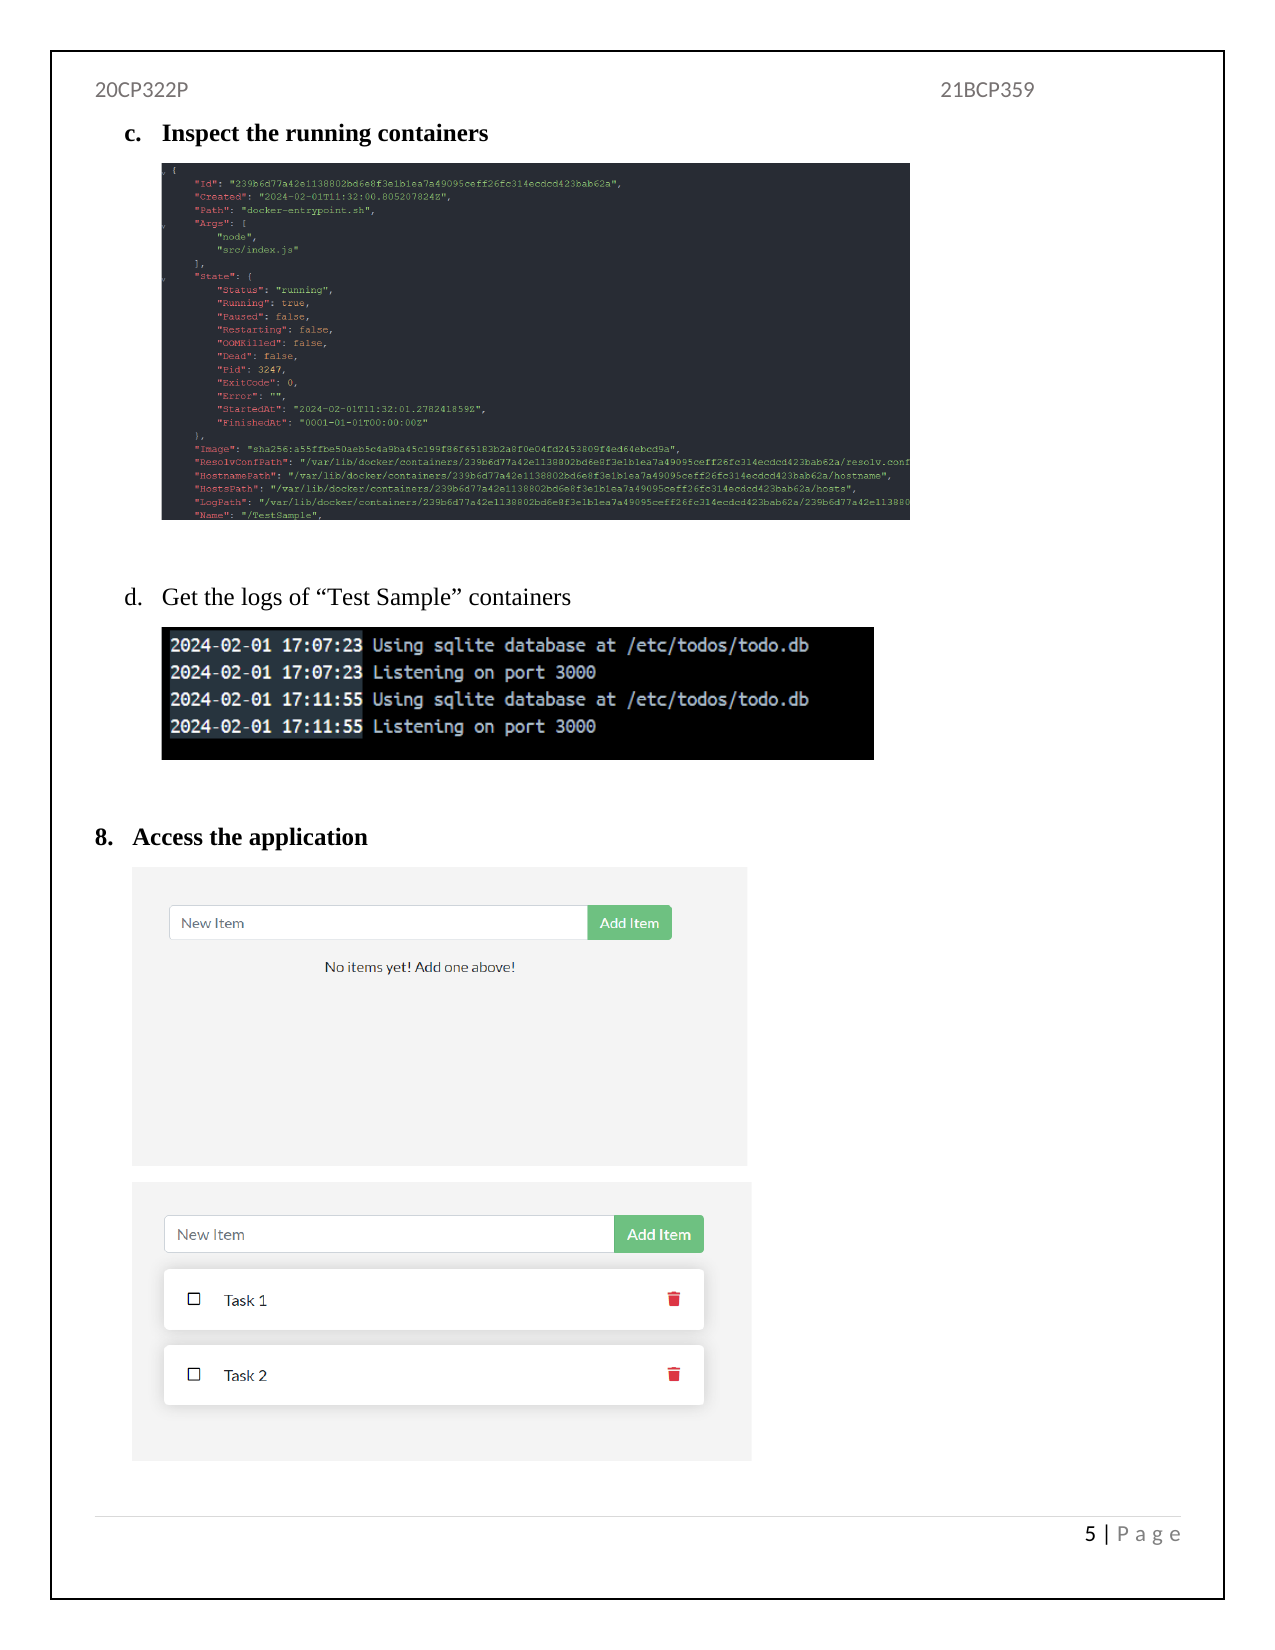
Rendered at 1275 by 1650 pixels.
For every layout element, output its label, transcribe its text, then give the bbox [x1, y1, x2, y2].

picture [132, 867, 748, 1166]
picture [161, 627, 874, 760]
list Inspect the running containers [124, 118, 1181, 147]
picture [132, 1182, 752, 1461]
list Access the application [94, 822, 1181, 851]
list Get the logs of “Test Sample” containers [124, 582, 1181, 610]
picture [161, 163, 910, 520]
